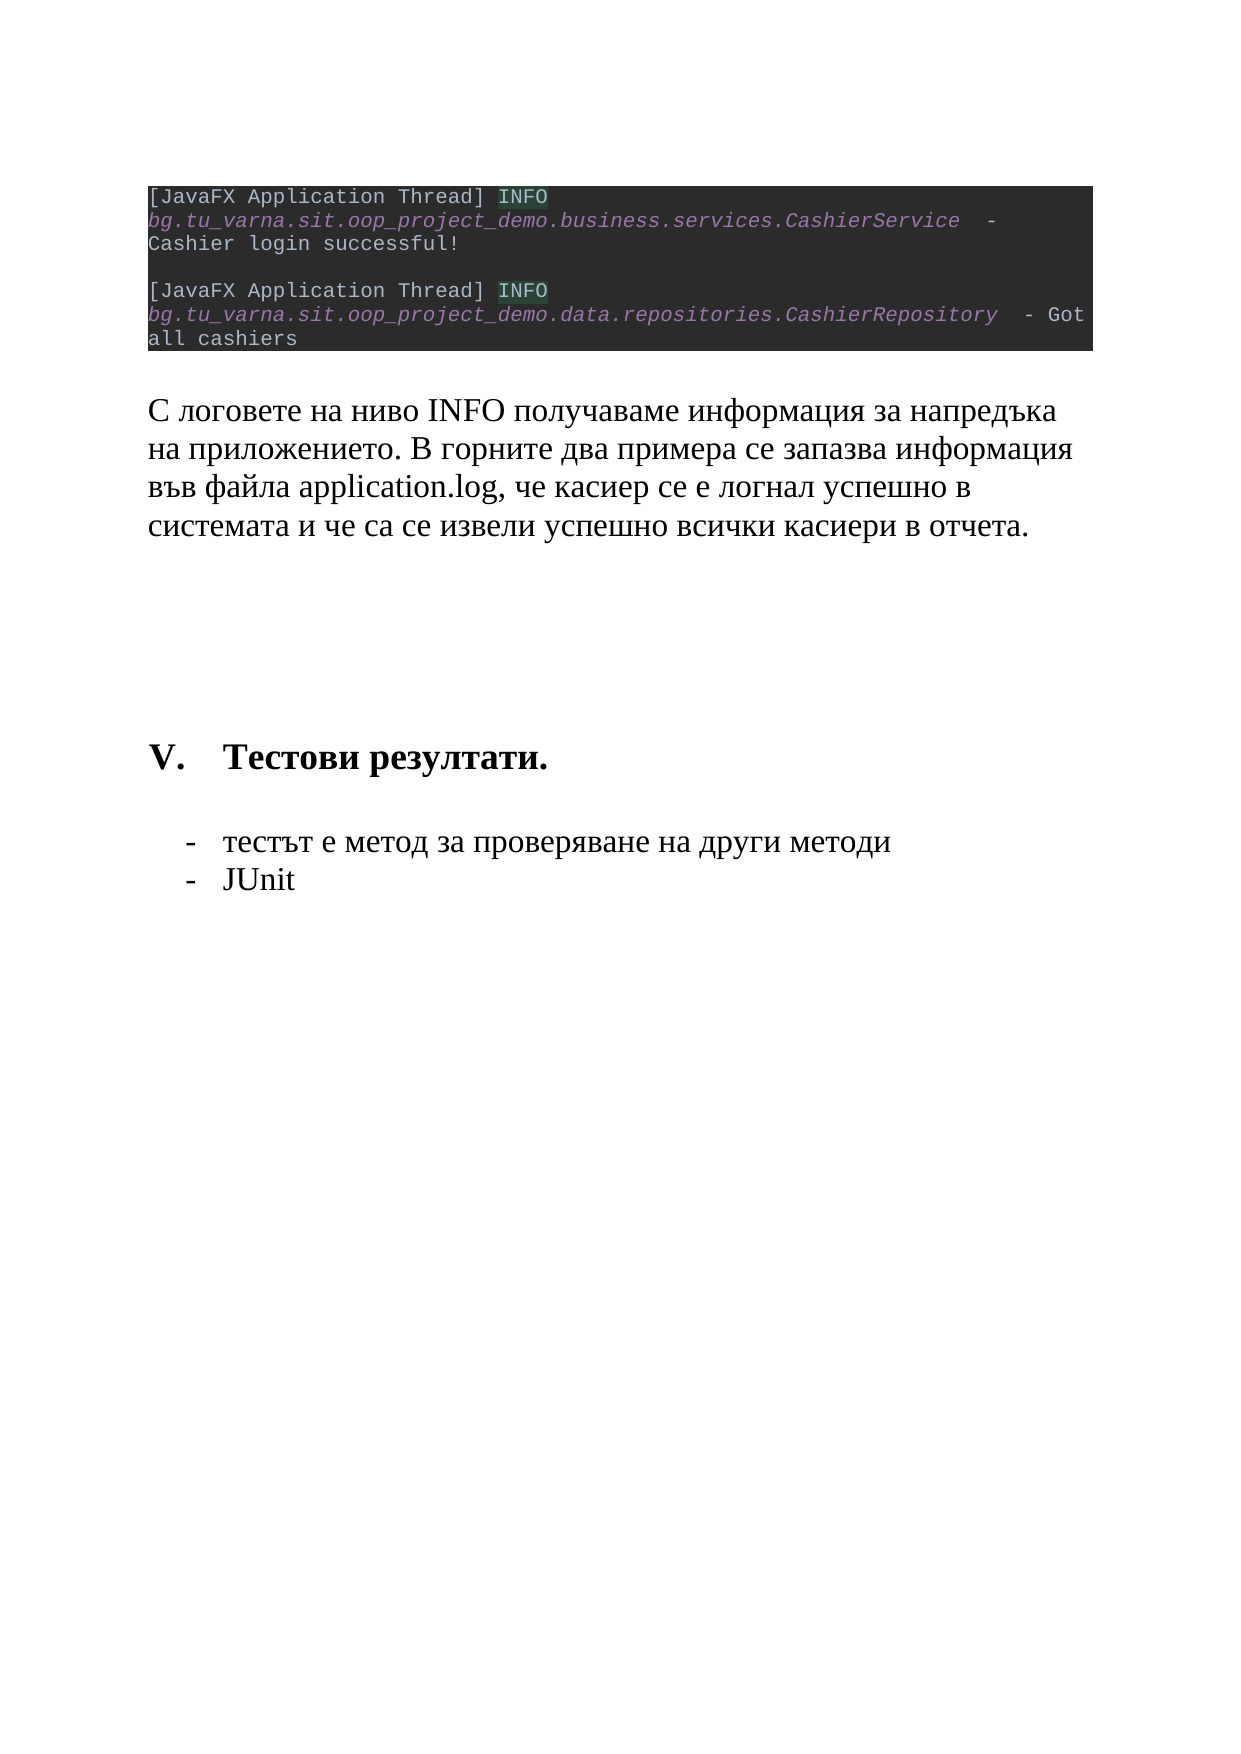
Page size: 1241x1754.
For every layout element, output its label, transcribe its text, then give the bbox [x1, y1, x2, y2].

text С логовете на ниво INFO получаваме информация за напредъка на приложението. В горните два примера се запазва информация във файла application.log, че касиер се е логнал успешно в системата и че са се извели успешно всички касиери в отчета. [148, 390, 1093, 543]
text [JavaFX Application Thread] INFO bg.tu_varna.sit.oop_project_demo.business.services.CashierService - Cashier login successful! [148, 186, 1093, 257]
list JUnit [185, 859, 1093, 898]
list Тестови резултати. [185, 735, 1093, 778]
text [JavaFX Application Thread] INFO bg.tu_varna.sit.oop_project_demo.data.repositories.CashierRepository - Got all cashiers [148, 257, 1093, 351]
list тестът е метод за проверяване на други методи [185, 821, 1093, 859]
